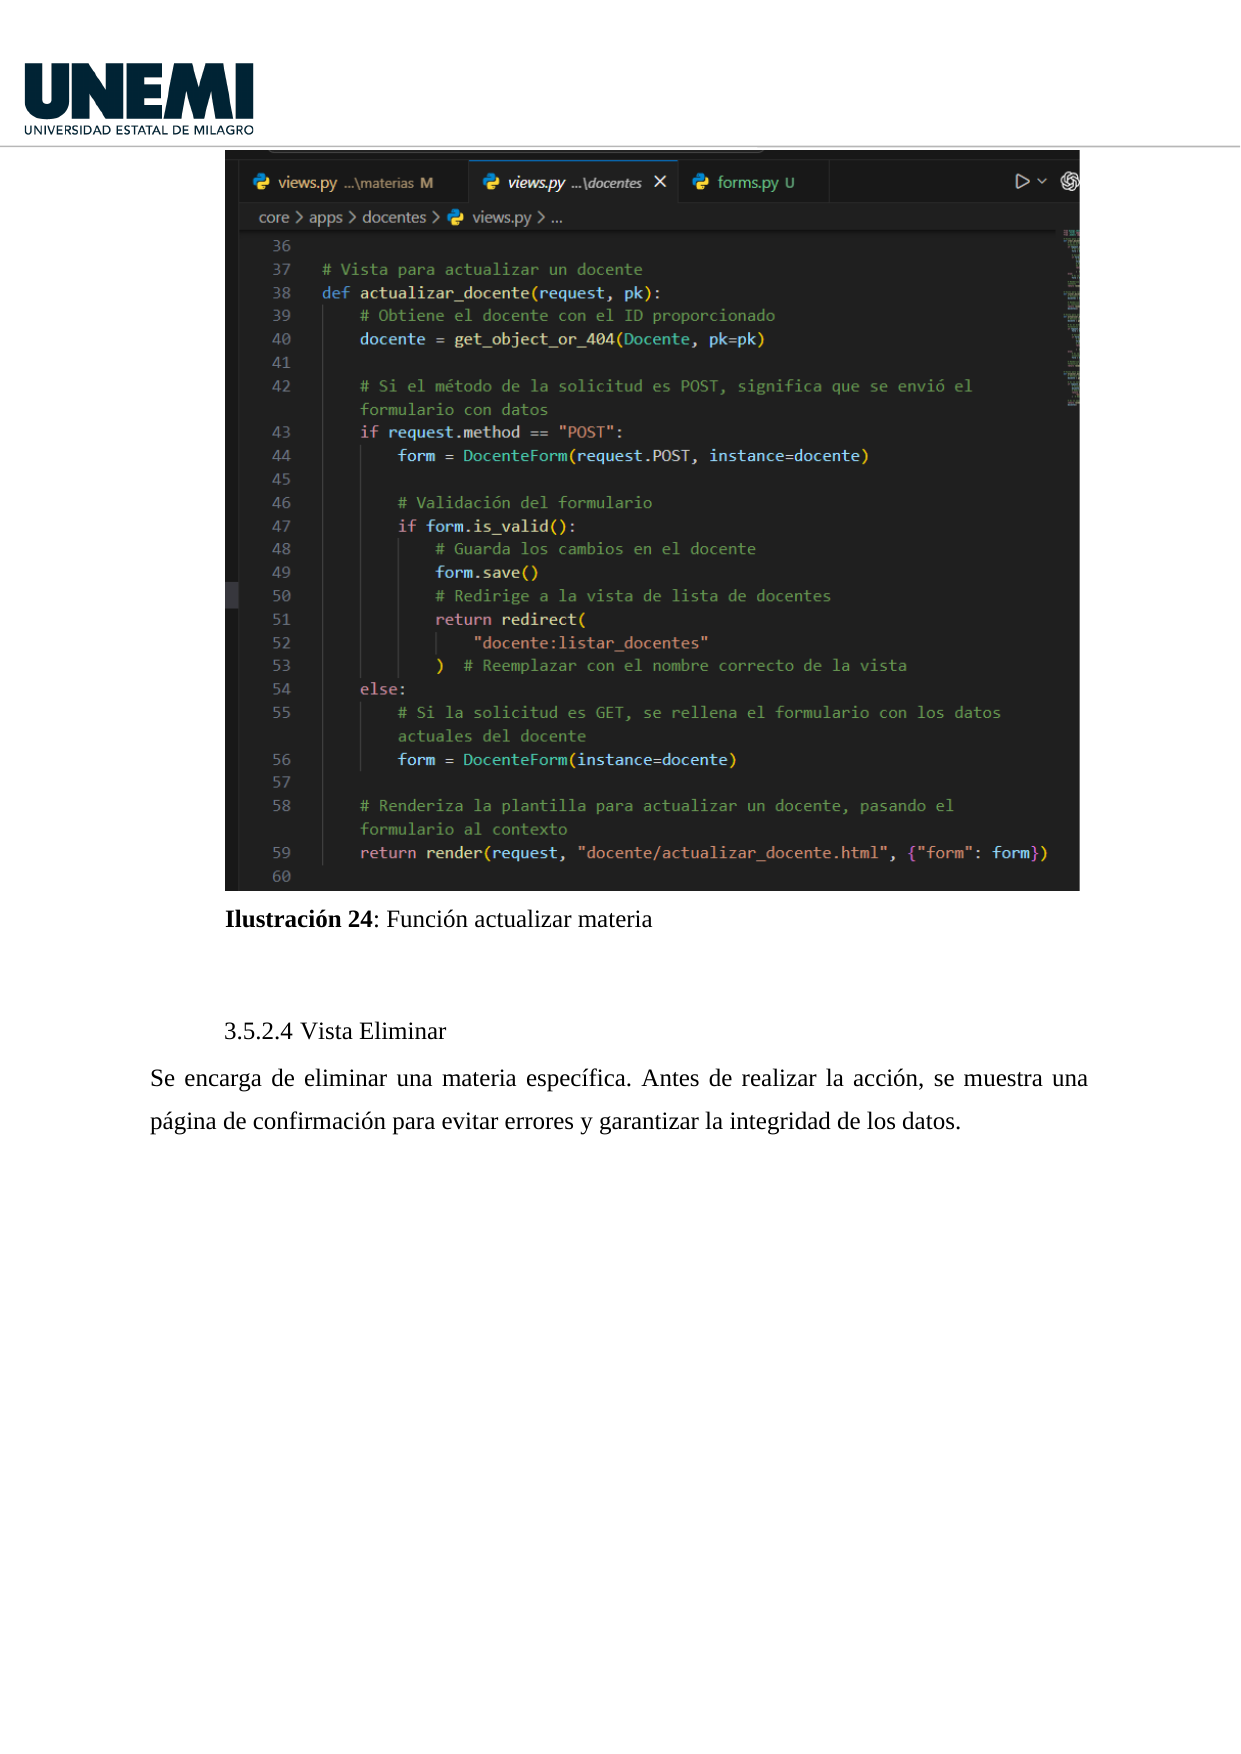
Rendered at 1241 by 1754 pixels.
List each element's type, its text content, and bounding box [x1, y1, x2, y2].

text Ilustración 24: Función actualizar materia [150, 904, 1090, 933]
subtitle Vista Eliminar [224, 1016, 1090, 1044]
picture [23, 52, 254, 145]
text Se encarga de eliminar una materia específica. Antes de realizar la acción, se muestra una página de confirmación para evitar errores y garantizar la integridad de los datos. [150, 1063, 1090, 1135]
picture [225, 150, 1080, 891]
